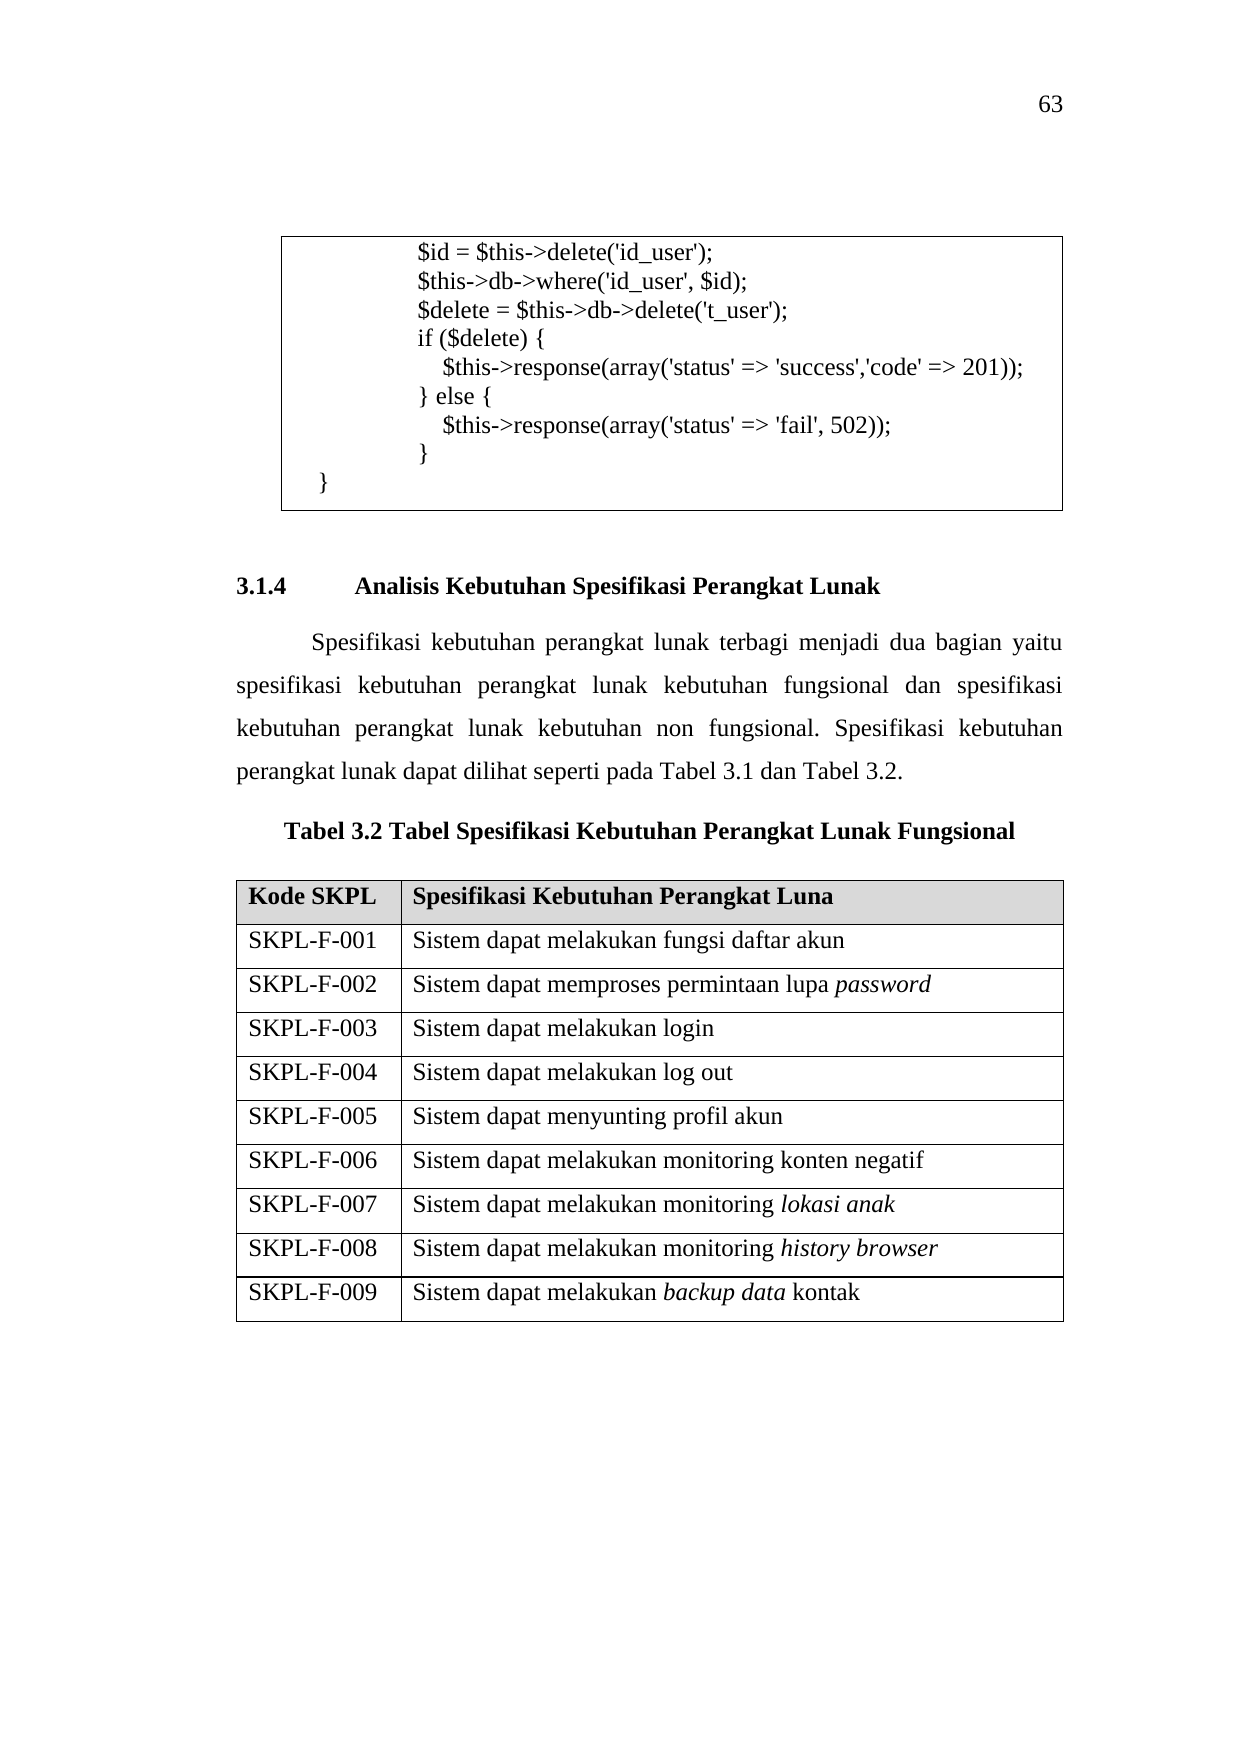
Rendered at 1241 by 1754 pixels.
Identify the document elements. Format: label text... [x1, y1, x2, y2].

table_cell Sistem dapat melakukan monitoring konten negatif [402, 1145, 1063, 1188]
table_cell SKPL-F-007 [237, 1189, 401, 1232]
table_cell SKPL-F-005 [237, 1101, 401, 1144]
text Spesifikasi kebutuhan perangkat lunak terbagi menjadi dua bagian yaitu spesifikasi kebutuhan perangkat lunak kebutuhan fungsional dan spesifikasi kebutuhan perangkat lunak kebutuhan non fungsional. Spesifikasi kebutuhan perangkat lunak dapat dilihat seperti pada Tabel 3.1 dan Tabel 3.2. [236, 627, 1063, 785]
table_cell SKPL-F-008 [237, 1234, 401, 1276]
table_header Kode SKPL [237, 881, 401, 924]
table_cell SKPL-F-002 [237, 969, 401, 1012]
table_cell Sistem dapat melakukan log out [402, 1057, 1063, 1100]
table_cell Sistem dapat melakukan fungsi daftar akun [402, 925, 1063, 968]
subtitle Analisis Kebutuhan Spesifikasi Perangkat Lunak [236, 571, 1063, 600]
table_cell Sistem dapat menyunting profil akun [402, 1101, 1063, 1144]
table_cell Sistem dapat melakukan monitoring history browser [402, 1234, 1063, 1276]
table_cell SKPL-F-009 [237, 1278, 401, 1321]
table_cell SKPL-F-001 [237, 925, 401, 968]
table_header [282, 237, 1062, 510]
text Tabel 3.1 Tabel Spesifikasi Kebutuhan Perangkat Lunak Fungsional [236, 816, 1063, 845]
table_cell Sistem dapat melakukan monitoring lokasi anak [402, 1189, 1063, 1232]
table_cell Sistem dapat melakukan login [402, 1013, 1063, 1056]
table_header Spesifikasi Kebutuhan Perangkat Luna [402, 881, 1063, 924]
table_cell Sistem dapat memproses permintaan lupa password [402, 969, 1063, 1012]
table_cell SKPL-F-003 [237, 1013, 401, 1056]
table_cell Sistem dapat melakukan backup data kontak [402, 1278, 1063, 1321]
table_cell SKPL-F-004 [237, 1057, 401, 1100]
table_cell SKPL-F-006 [237, 1145, 401, 1188]
